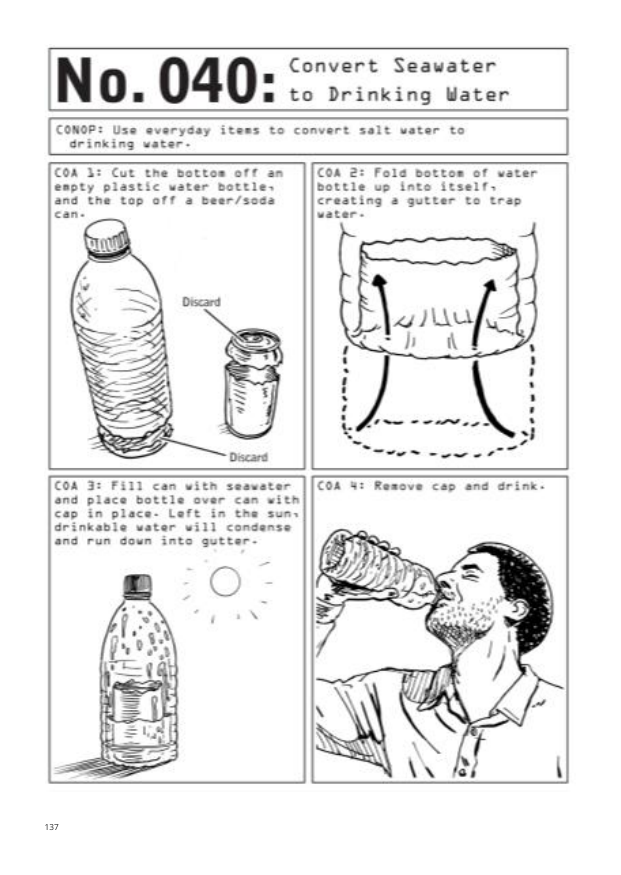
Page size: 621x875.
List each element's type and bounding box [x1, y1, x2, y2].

picture [44, 44, 576, 792]
